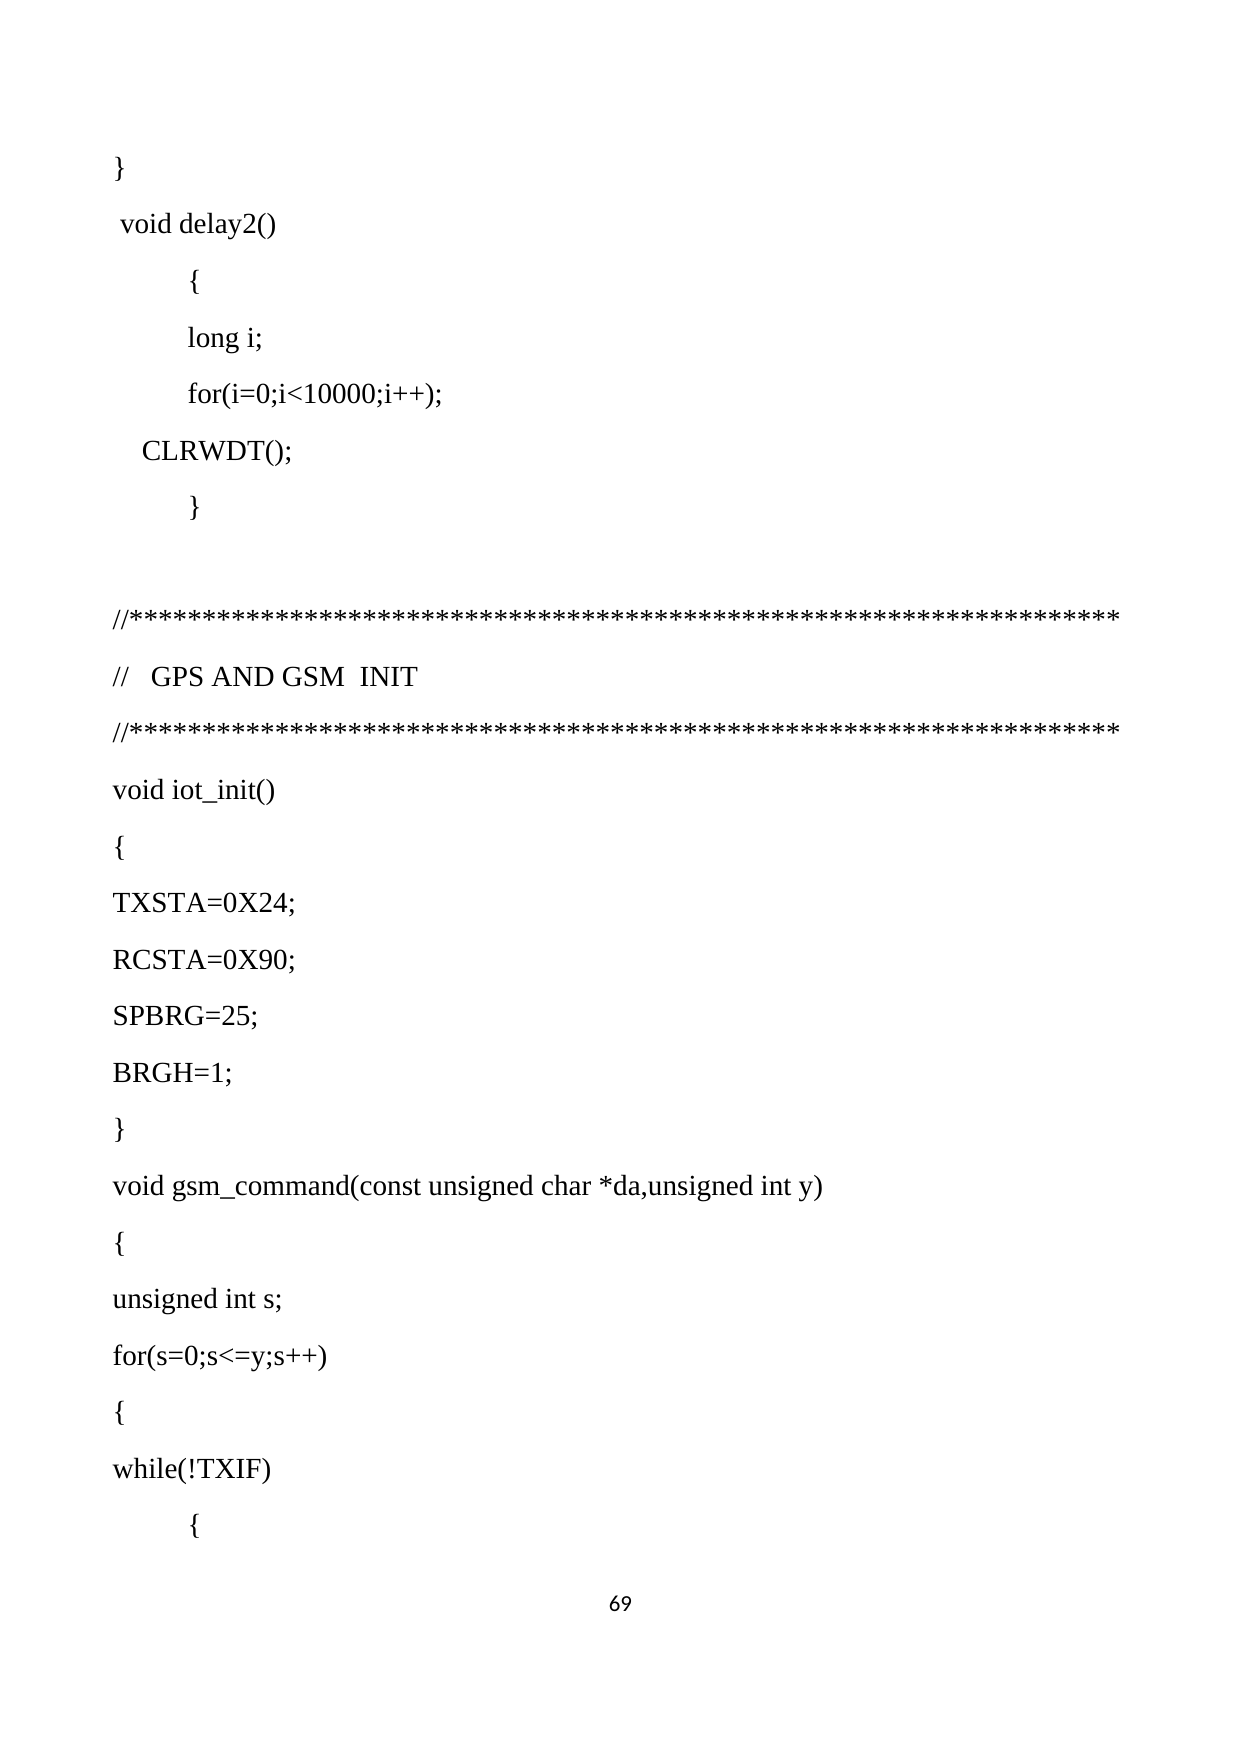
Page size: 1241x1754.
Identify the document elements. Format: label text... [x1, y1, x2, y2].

text { [112, 1394, 1128, 1428]
text //******************************************************************** [112, 716, 1128, 749]
text } [112, 150, 1128, 183]
text { [112, 1507, 1128, 1541]
text long i; [112, 320, 1128, 353]
text TXSTA=0X24; [112, 885, 1128, 919]
text for(s=0;s<=y;s++) [112, 1338, 1128, 1371]
text void gsm_command(const unsigned char *da,unsigned int y) [112, 1168, 1128, 1202]
text void iot_init() [112, 772, 1128, 806]
text SPBRG=25; [112, 998, 1128, 1032]
text BRGH=1; [112, 1055, 1128, 1088]
text { [112, 1225, 1128, 1258]
text while(!TXIF) [112, 1451, 1128, 1484]
text // GPS AND GSM INIT [112, 659, 1128, 693]
text unsigned int s; [112, 1281, 1128, 1315]
text CLRWDT(); [112, 433, 1128, 466]
text } [112, 1112, 1128, 1145]
text { [112, 263, 1128, 297]
text void delay2() [112, 207, 1128, 240]
text for(i=0;i<10000;i++); [112, 376, 1128, 410]
text RCSTA=0X90; [112, 942, 1128, 975]
text { [112, 829, 1128, 862]
text } [112, 489, 1128, 523]
text //******************************************************************** [112, 602, 1128, 636]
